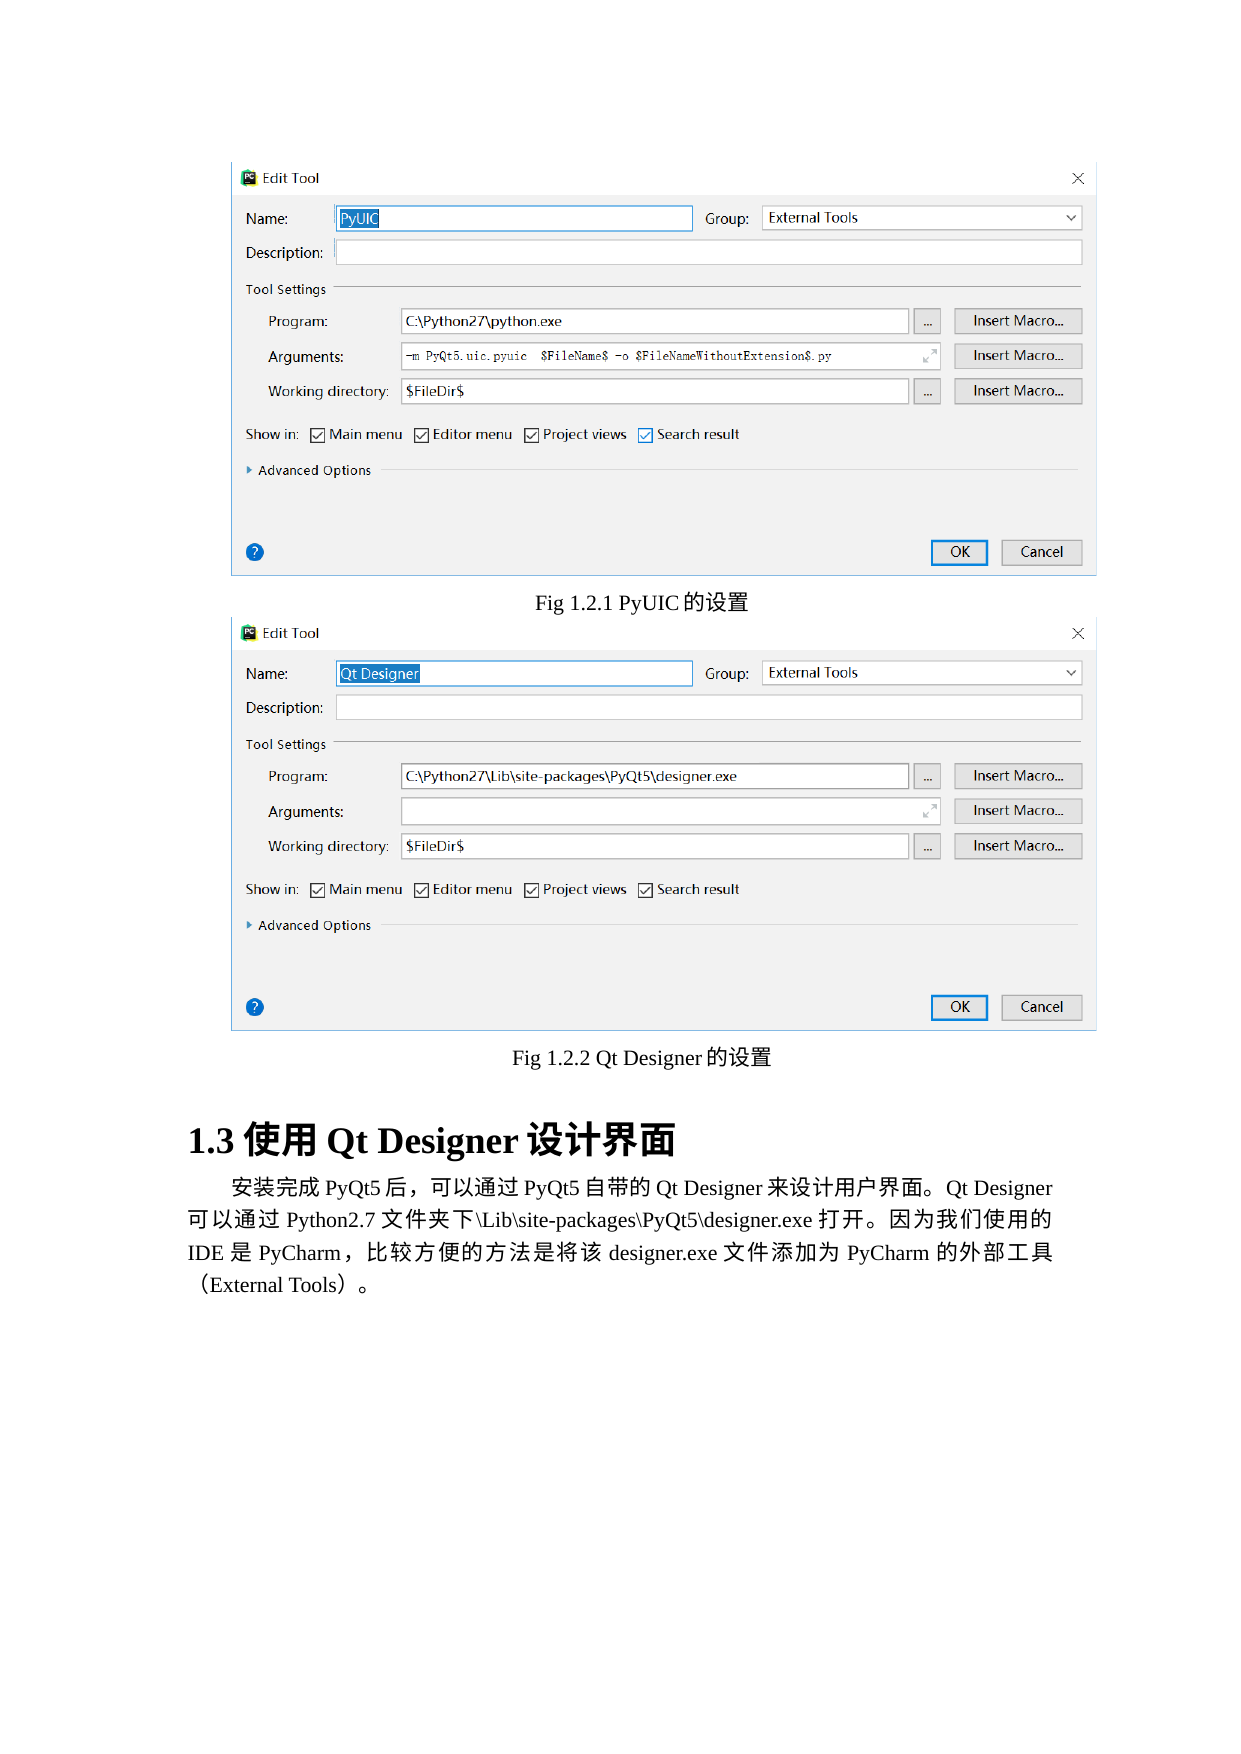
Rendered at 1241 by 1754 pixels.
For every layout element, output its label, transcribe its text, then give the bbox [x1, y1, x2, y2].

text 1.3 使用Qt Designer设计界面 [187, 1104, 1053, 1169]
text Fig 1.2.1 PyUIC的设置 [187, 584, 1053, 617]
text 安装完成PyQt5后，可以通过PyQt5自带的Qt Designer来设计用户界面。Qt Designer可以通过Python2.7文件夹下\Lib\site-packages\PyQt5\designer.exe打开。因为我们使用的IDE是PyCharm，比较方便的方法是将该designer.exe文件添加为PyCharm的外部工具（External Tools）。 [187, 1169, 1053, 1299]
picture [231, 617, 1097, 1031]
text Fig 1.2.2 Qt Designer的设置 [187, 1039, 1053, 1072]
picture [231, 162, 1097, 576]
